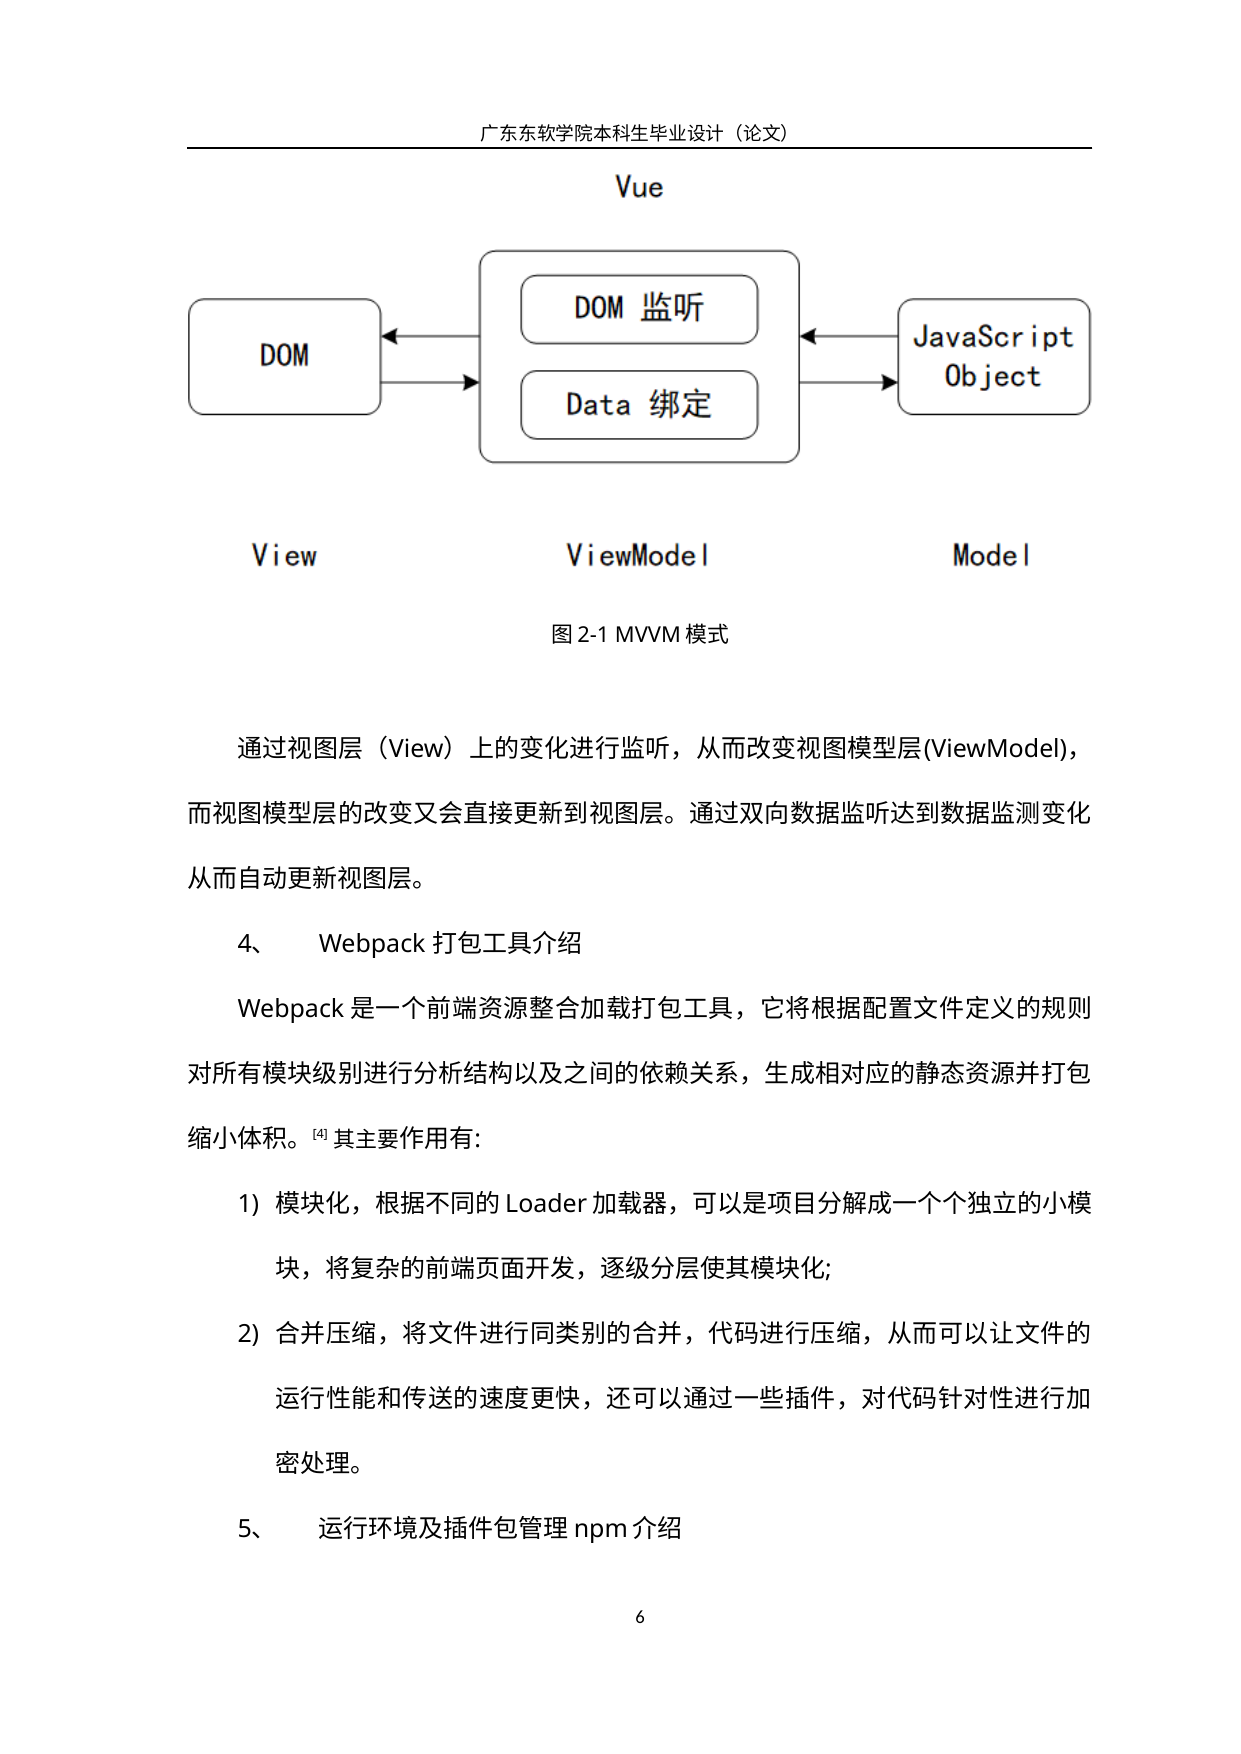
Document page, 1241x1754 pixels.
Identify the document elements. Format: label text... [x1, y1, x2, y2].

list 运行环境及插件包管理npm介绍 [237, 1494, 1092, 1559]
text 图2-1 MVVM模式 [187, 617, 1092, 649]
text 通过视图层（View）上的变化进行监听，从而改变视图模型层(ViewModel)，而视图模型层的改变又会直接更新到视图层。通过双向数据监听达到数据监测变化从而自动更新视图层。 [187, 714, 1092, 909]
list 模块化，根据不同的Loader加载器，可以是项目分解成一个个独立的小模块，将复杂的前端页面开发，逐级分层使其模块化; [237, 1169, 1092, 1299]
list 合并压缩，将文件进行同类别的合并，代码进行压缩，从而可以让文件的运行性能和传送的速度更快，还可以通过一些插件，对代码针对性进行加密处理。 [237, 1299, 1092, 1494]
list Webpack 打包工具介绍 [237, 909, 1092, 974]
picture [187, 162, 1093, 588]
text Webpack是一个前端资源整合加载打包工具，它将根据配置文件定义的规则对所有模块级别进行分析结构以及之间的依赖关系，生成相对应的静态资源并打包缩小体积。[4] 其主要作用有: [187, 974, 1092, 1169]
